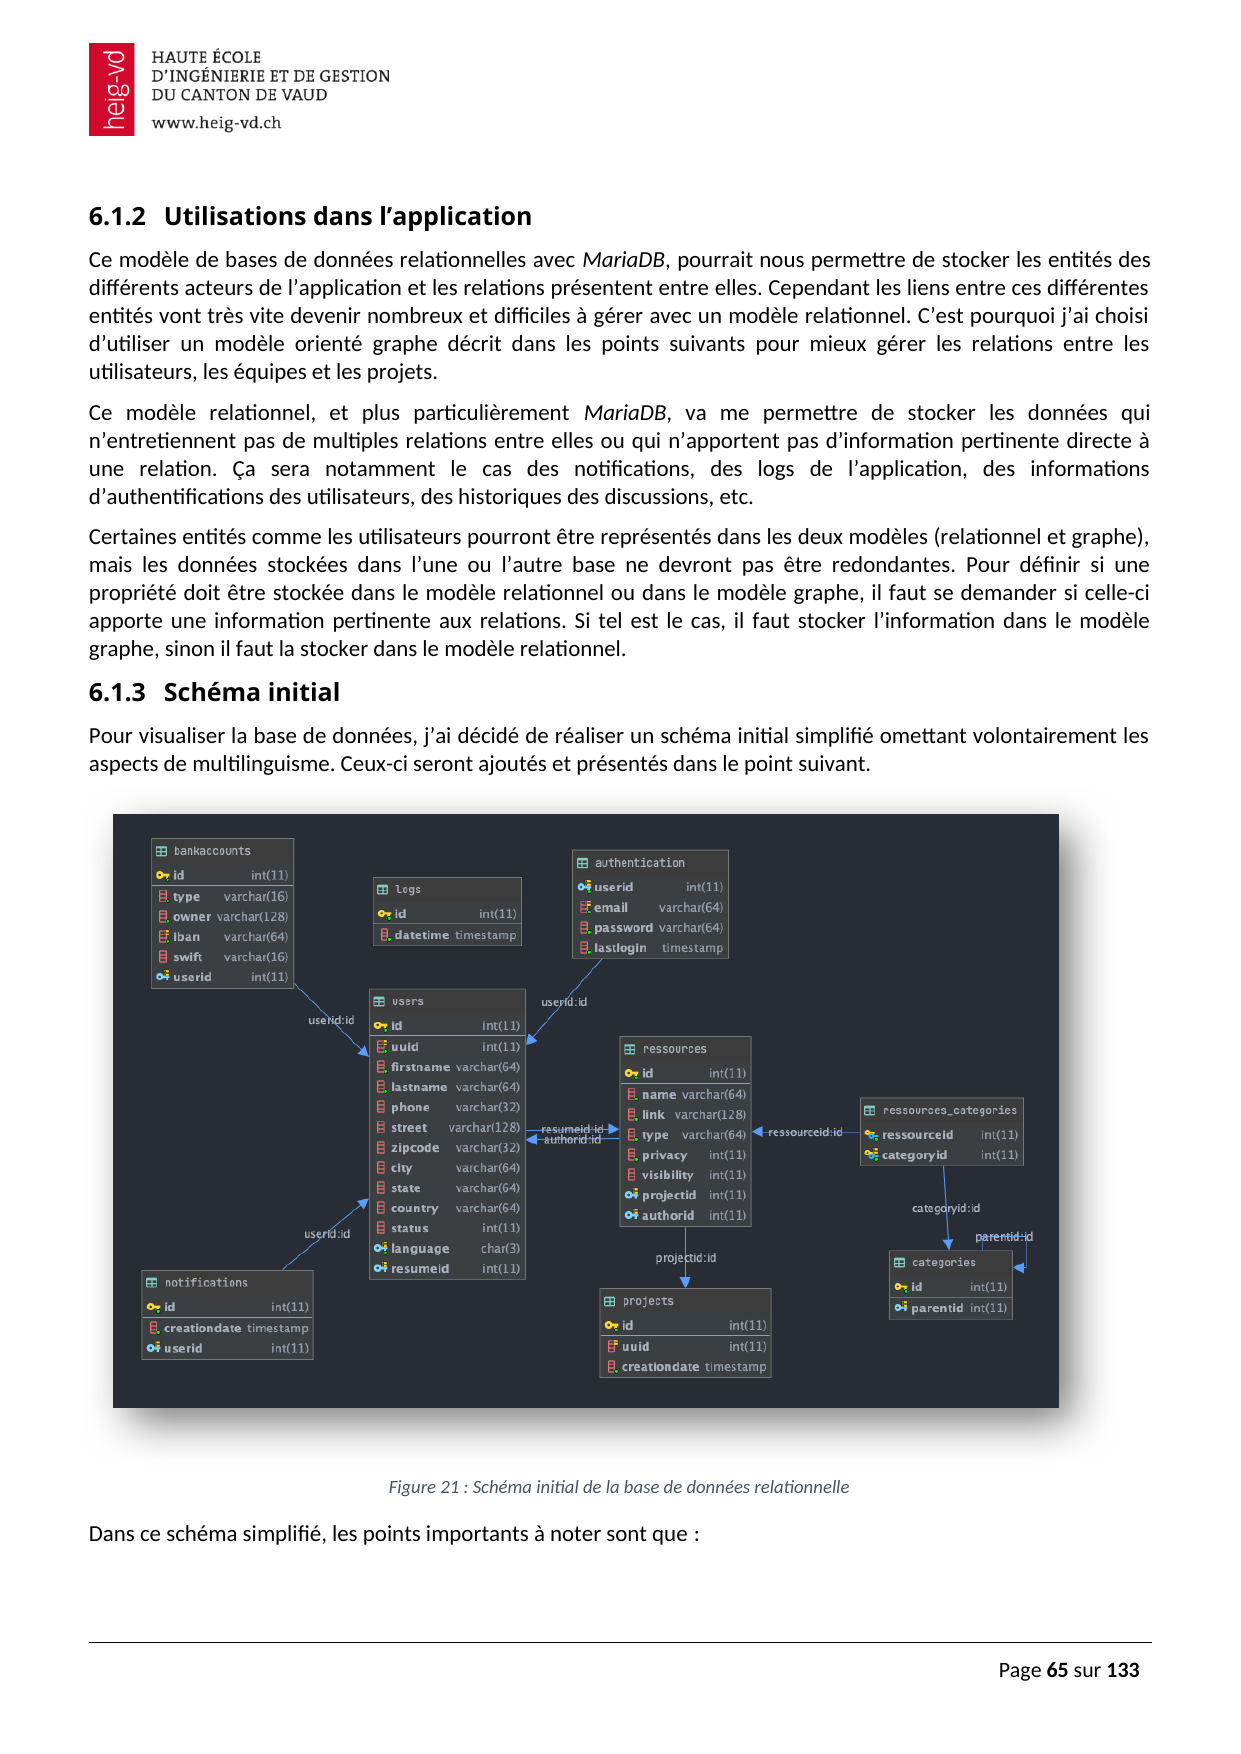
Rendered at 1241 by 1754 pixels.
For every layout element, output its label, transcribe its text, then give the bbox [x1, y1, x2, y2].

picture [113, 814, 1059, 1408]
text Pour visualiser la base de données, j’ai décidé de réaliser un schéma initial simplifié omettant volontairement les aspects de multilinguisme. Ceux-ci seront ajoutés et présentés dans le point suivant. [89, 721, 1152, 777]
subtitle Utilisations dans l’application [89, 198, 1152, 233]
picture [89, 43, 389, 136]
text Dans ce schéma simplifié, les points importants à noter sont que : [89, 1519, 1152, 1547]
text Ce modèle relationnel, et plus particulièrement MariaDB, va me permettre de stocker les données qui n’entretiennent pas de multiples relations entre elles ou qui n’apportent pas d’information pertinente directe à une relation. Ça sera notamment le cas des notifications, des logs de l’application, des informations d’authentifications des utilisateurs, des historiques des discussions, etc. [89, 398, 1152, 510]
text Certaines entités comme les utilisateurs pourront être représentés dans les deux modèles (relationnel et graphe), mais les données stockées dans l’une ou l’autre base ne devront pas être redondantes. Pour définir si une propriété doit être stockée dans le modèle relationnel ou dans le modèle graphe, il faut se demander si celle-ci apporte une information pertinente aux relations. Si tel est le cas, il faut stocker l’information dans le modèle graphe, sinon il faut la stocker dans le modèle relationnel. [89, 522, 1152, 662]
subtitle Schéma initial [89, 675, 1152, 709]
text Ce modèle de bases de données relationnelles avec MariaDB, pourrait nous permettre de stocker les entités des différents acteurs de l’application et les relations présentent entre elles. Cependant les liens entre ces différentes entités vont très vite devenir nombreux et difficiles à gérer avec un modèle relationnel. C’est pourquoi j’ai choisi d’utiliser un modèle orienté graphe décrit dans les points suivants pour mieux gérer les relations entre les utilisateurs, les équipes et les projets. [89, 245, 1152, 385]
